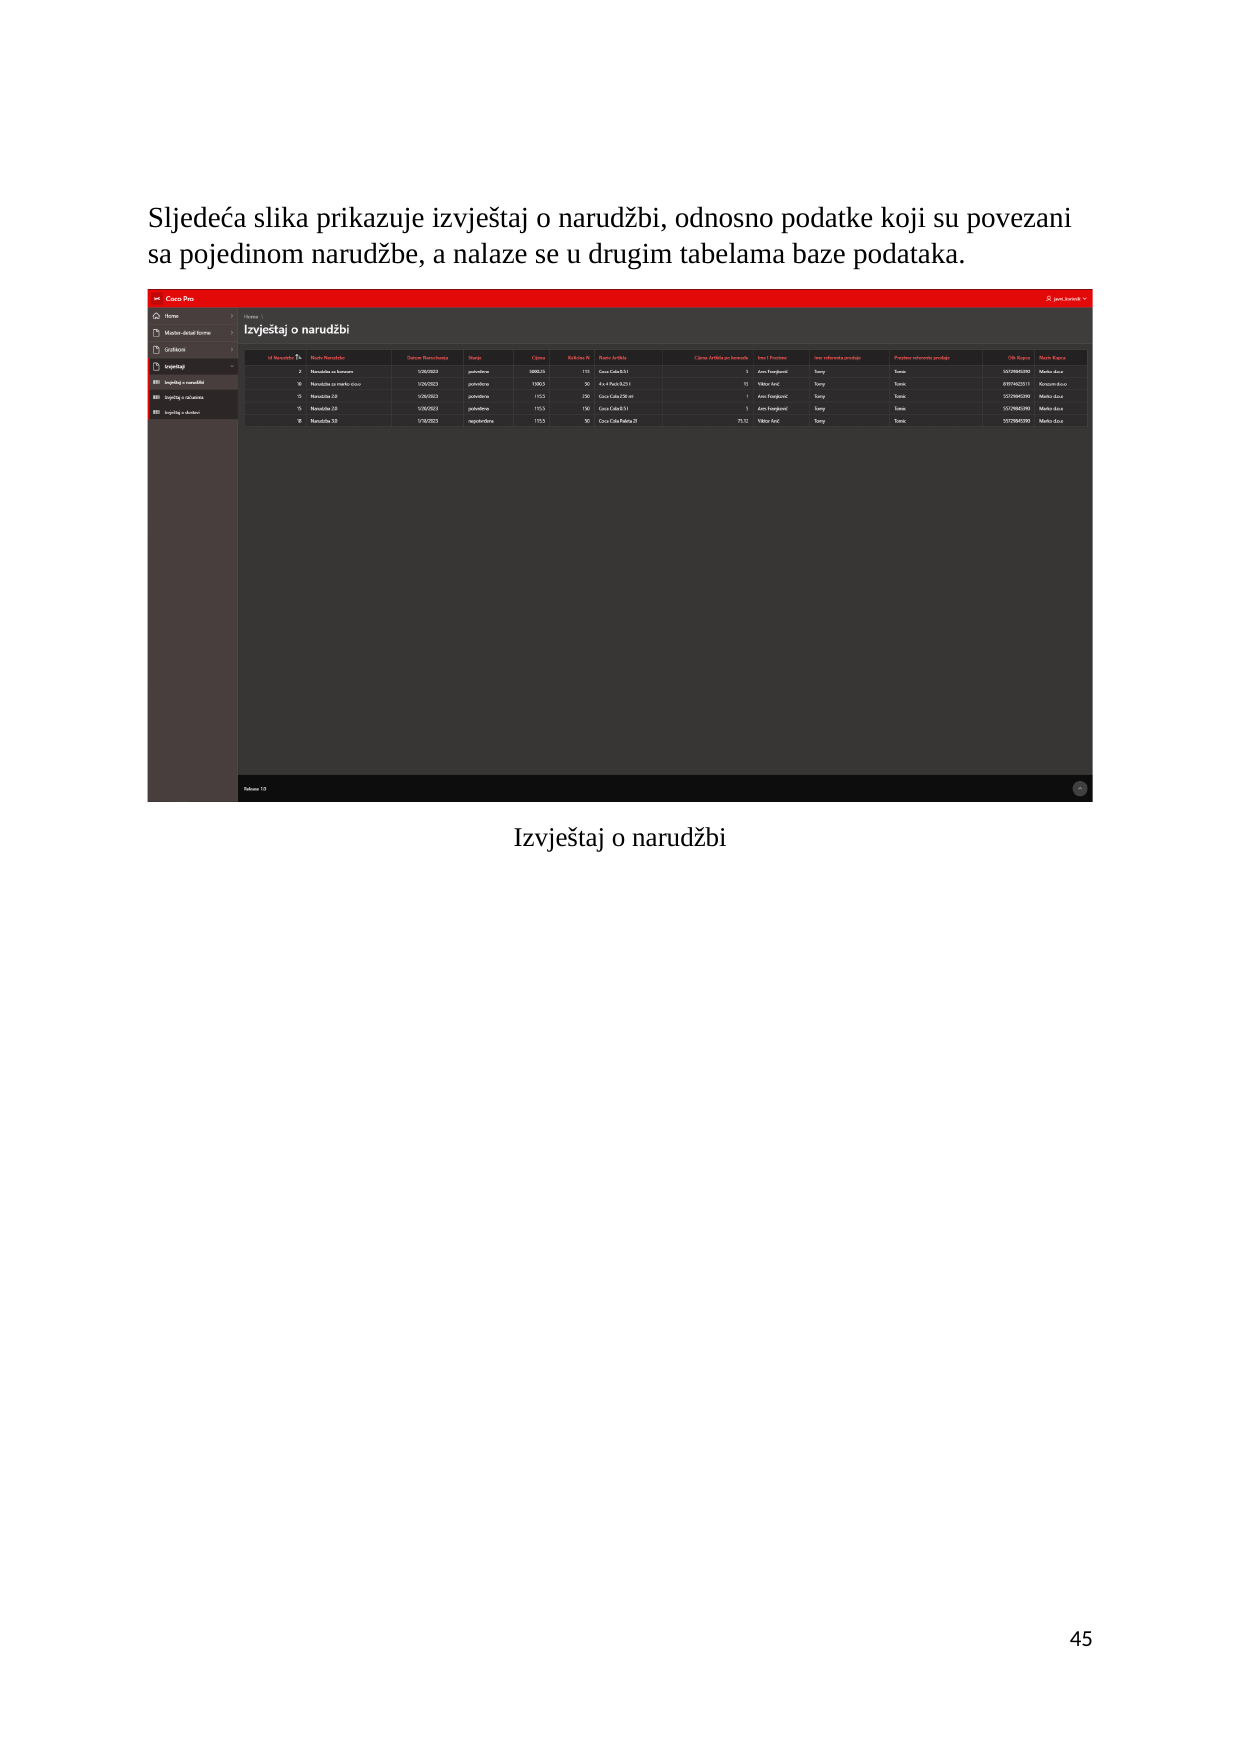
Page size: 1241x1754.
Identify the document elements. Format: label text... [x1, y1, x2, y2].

picture [147, 289, 1093, 802]
text Izvještaj o narudžbi [148, 821, 1093, 852]
text Sljedeća slika prikazuje izvještaj o narudžbi, odnosno podatke koji su povezani sa pojedinom narudžbe, a nalaze se u drugim tabelama baze podataka. [148, 200, 1093, 270]
